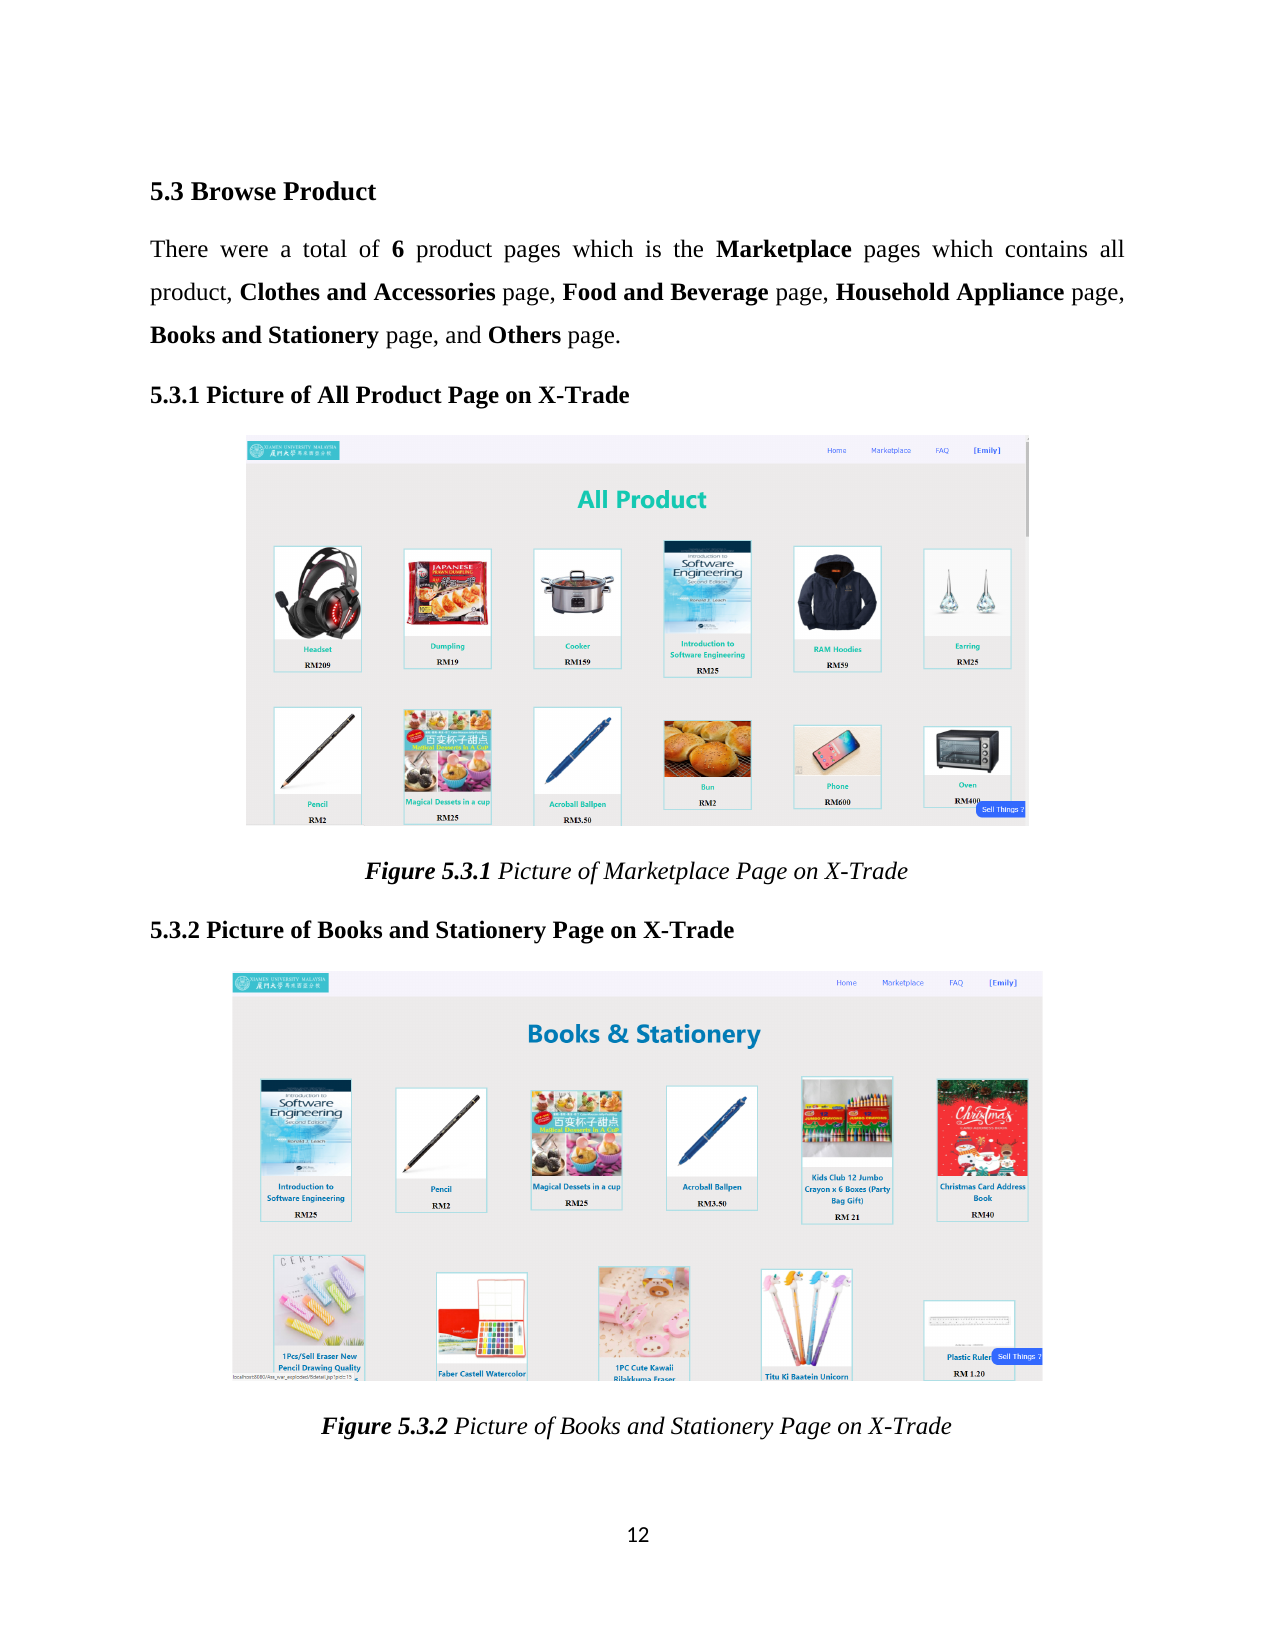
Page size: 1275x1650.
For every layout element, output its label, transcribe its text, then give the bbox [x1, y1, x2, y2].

picture [246, 435, 1029, 826]
text There were a total of 6 product pages which is the Marketplace pages which contains all product, Clothes and Accessories page, Food and Beverage page, Household Appliance page, Books and Stationery page, and Others page. [150, 234, 1125, 349]
text Figure 5.3.1 Picture of Marketplace Page on X-Trade [150, 856, 1125, 884]
subtitle 5.3.2 Picture of Books and Stationery Page on X-Trade [150, 916, 1125, 944]
subtitle 5.3.1 Picture of All Product Page on X-Trade [150, 380, 1125, 409]
subtitle 5.3 Browse Product [150, 175, 1125, 206]
picture [232, 971, 1043, 1381]
text Figure 5.3.2 Picture of Books and Stationery Page on X-Trade [150, 1411, 1125, 1439]
